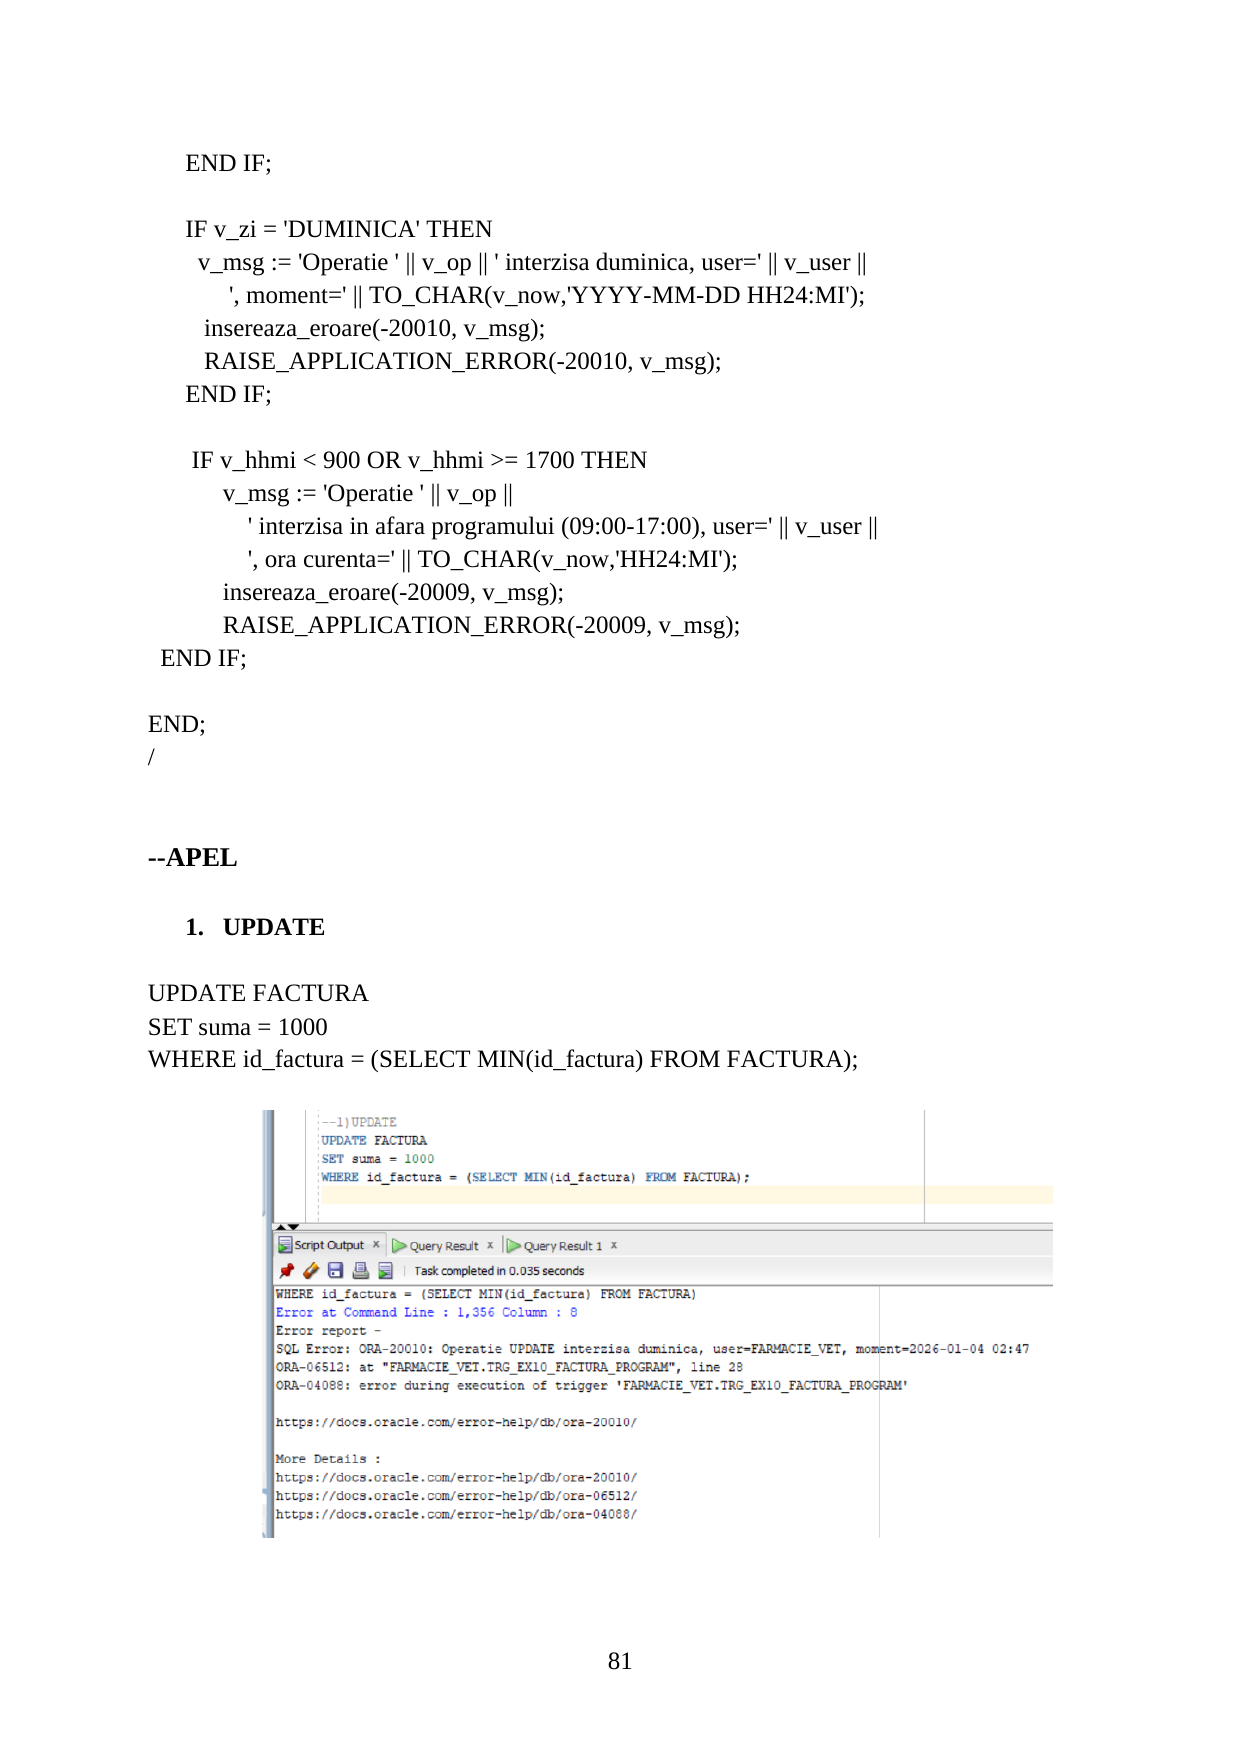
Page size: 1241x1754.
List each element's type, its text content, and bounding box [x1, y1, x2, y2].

text RAISE_APPLICATION_ERROR(-20009, v_msg); [148, 610, 1093, 639]
list UPDATE [185, 912, 1093, 941]
text END IF; [148, 379, 1093, 407]
text v_msg := 'Operatie ' || v_op || [148, 478, 1093, 507]
text IF v_zi = 'DUMINICA' THEN [148, 214, 1093, 242]
text WHERE id_factura = (SELECT MIN(id_factura) FROM FACTURA); [148, 1044, 1093, 1073]
text RAISE_APPLICATION_ERROR(-20010, v_msg); [148, 346, 1093, 374]
text ', moment=' || TO_CHAR(v_now,'YYYY-MM-DD HH24:MI'); [148, 280, 1093, 308]
text END IF; [148, 148, 1093, 176]
text UPDATE FACTURA [148, 978, 1093, 1007]
text --APEL [148, 841, 1093, 872]
text SET suma = 1000 [148, 1012, 1093, 1040]
text ', ora curenta=' || TO_CHAR(v_now,'HH24:MI'); [148, 544, 1093, 573]
text insereaza_eroare(-20010, v_msg); [148, 313, 1093, 341]
text / [148, 742, 1093, 771]
text END IF; [148, 643, 1093, 672]
text insereaza_eroare(-20009, v_msg); [148, 577, 1093, 606]
picture [262, 1110, 1053, 1538]
text IF v_hhmi < 900 OR v_hhmi >= 1700 THEN [148, 445, 1093, 473]
text END; [148, 709, 1093, 738]
text ' interzisa in afara programului (09:00-17:00), user=' || v_user || [148, 511, 1093, 539]
text v_msg := 'Operatie ' || v_op || ' interzisa duminica, user=' || v_user || [148, 247, 1093, 275]
